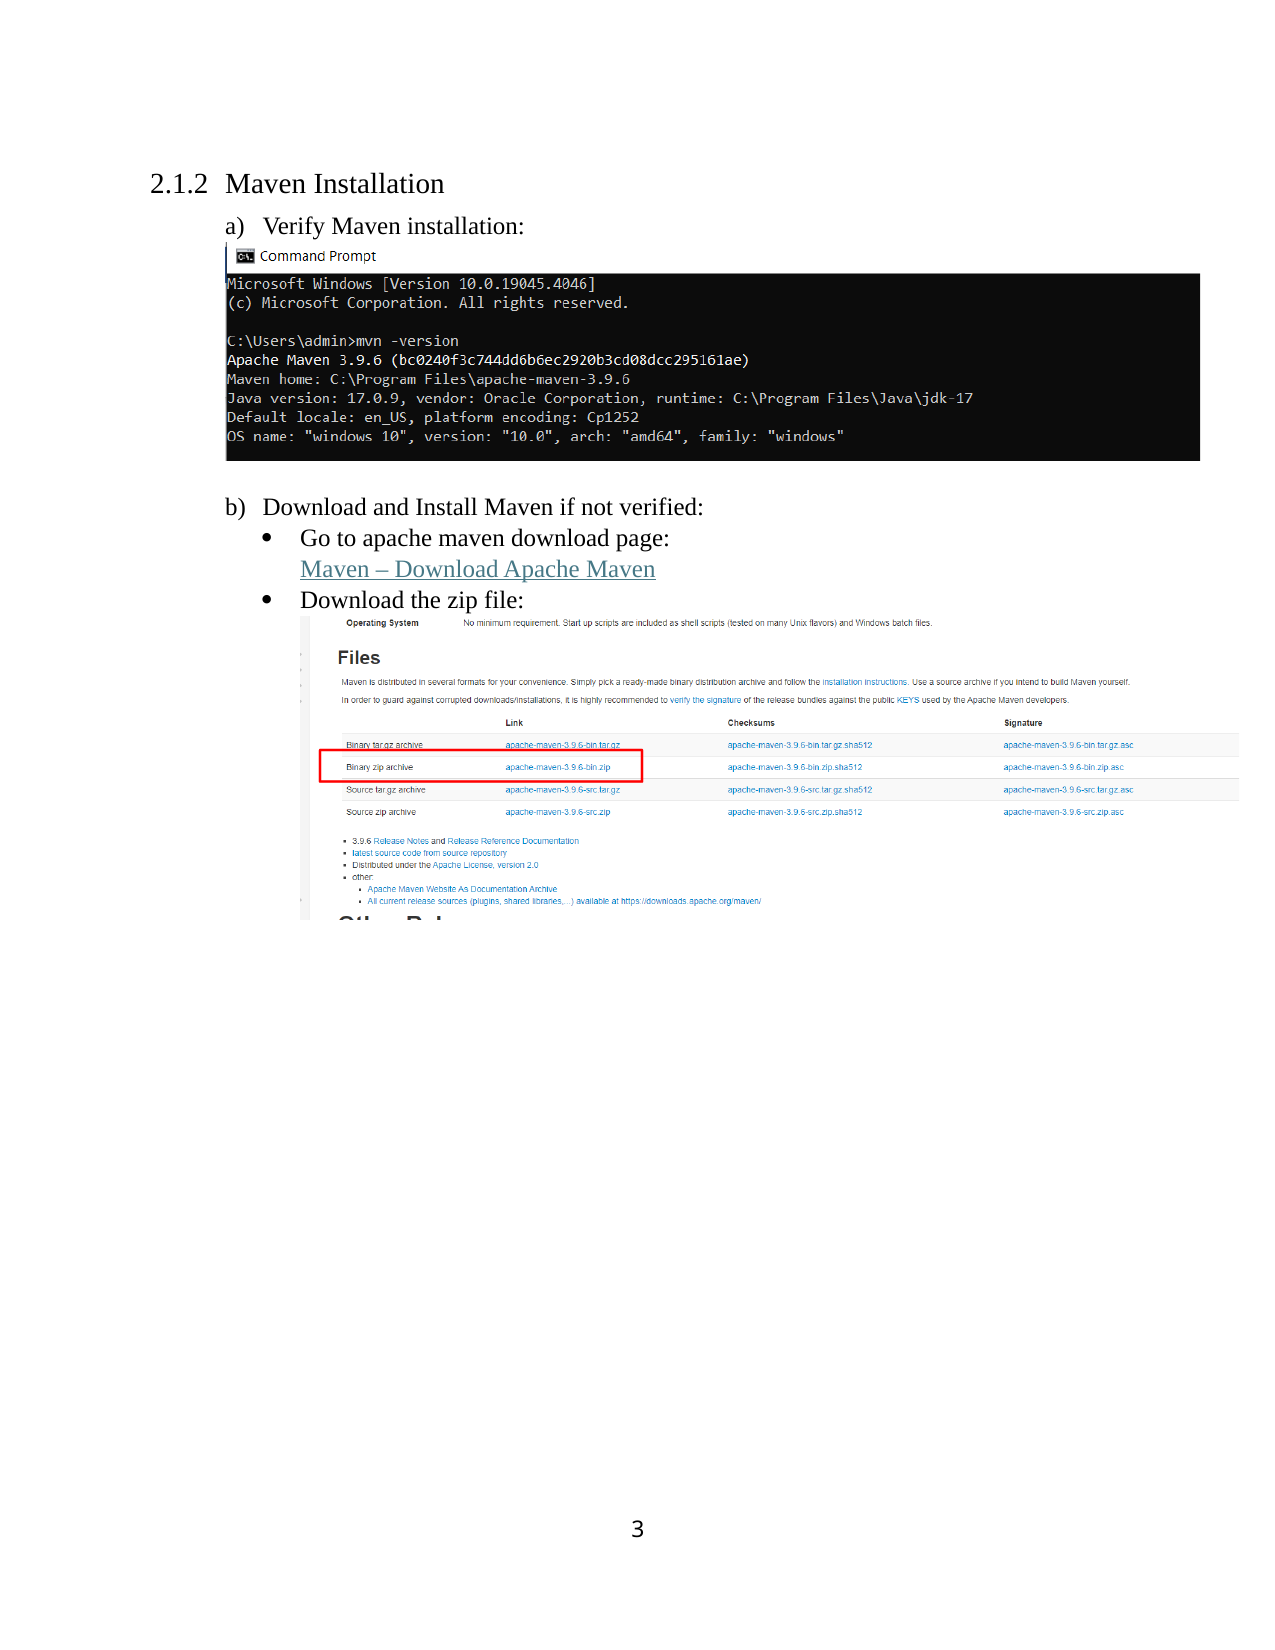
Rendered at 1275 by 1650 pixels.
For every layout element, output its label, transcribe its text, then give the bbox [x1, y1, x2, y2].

list Download the zip file: [262, 585, 1125, 614]
list Go to apache maven download page: [262, 523, 1125, 552]
picture [225, 242, 1200, 461]
list Download and Install Maven if not verified: [225, 492, 1125, 521]
subtitle Maven Installation [150, 167, 1125, 200]
picture [300, 616, 1240, 920]
list Maven – Download Apache Maven [300, 554, 1125, 583]
list Verify Maven installation: [225, 211, 1125, 240]
